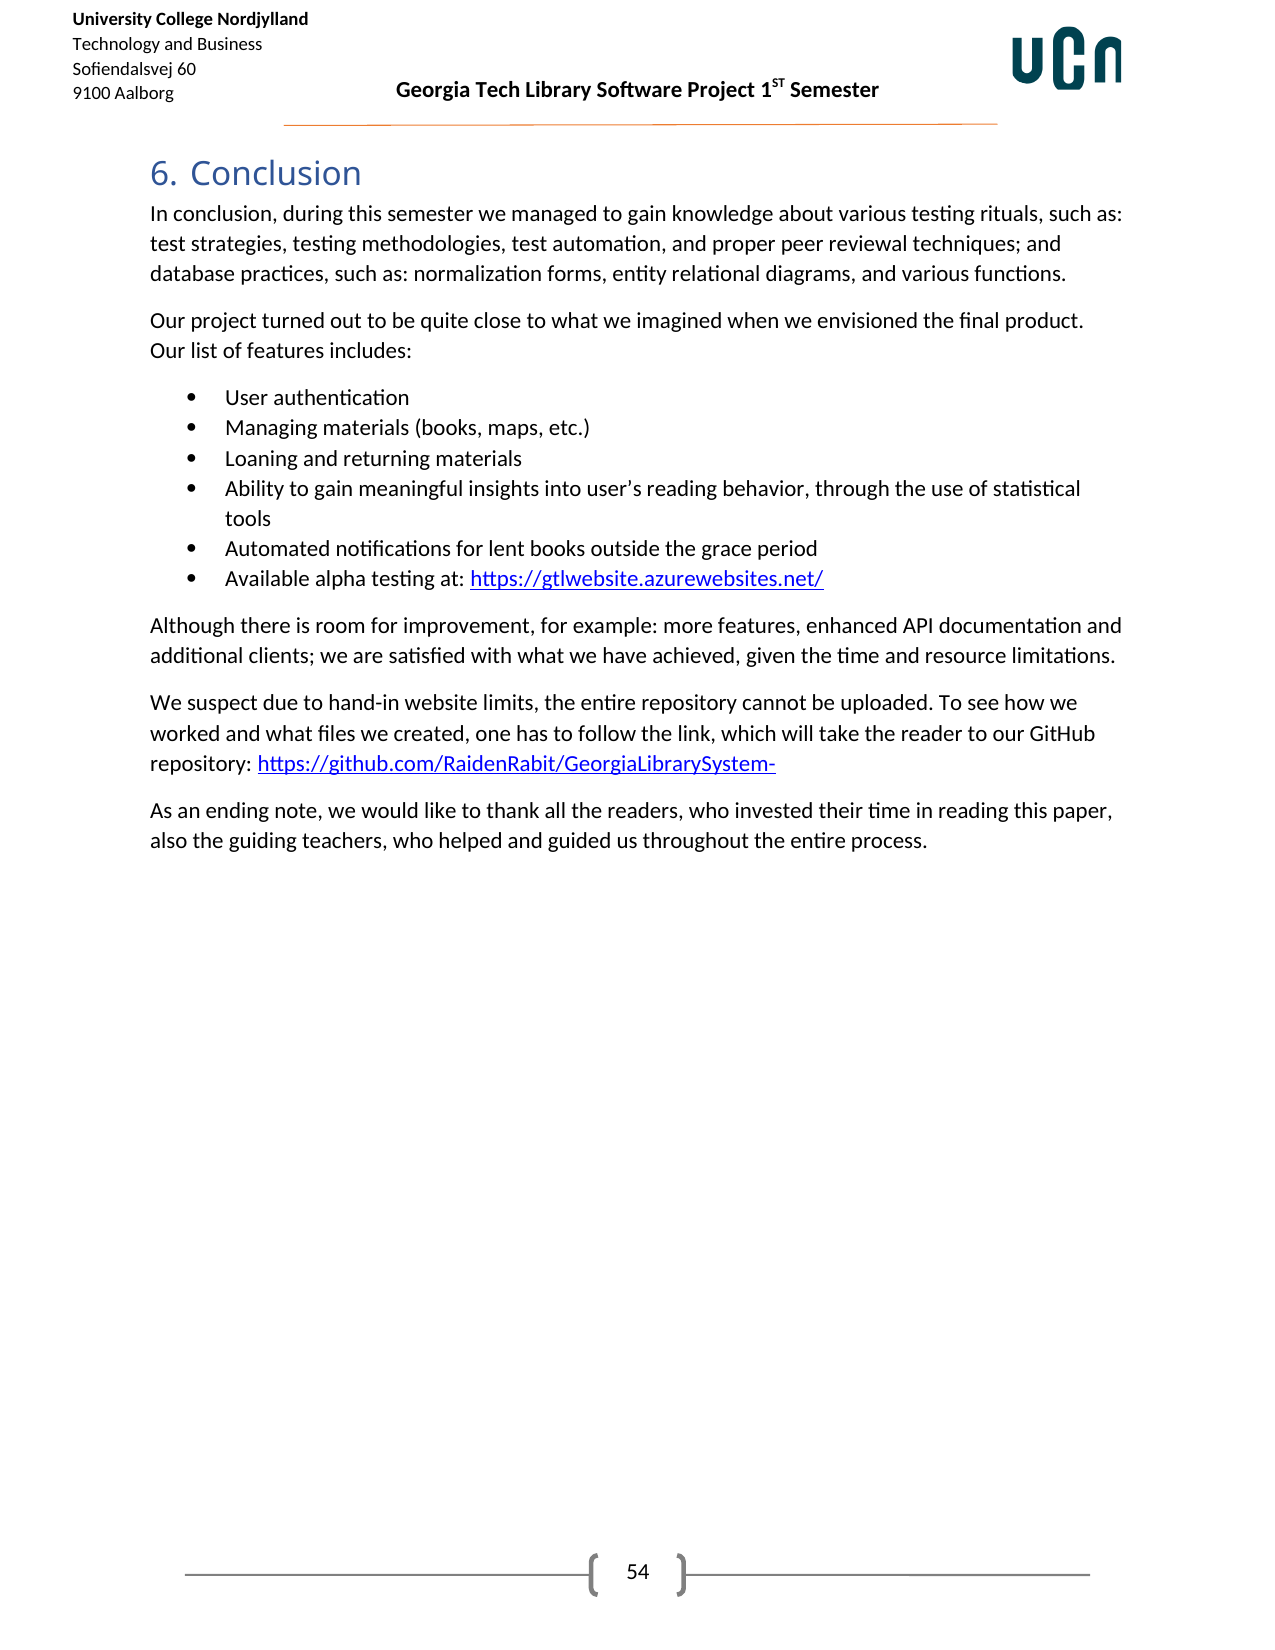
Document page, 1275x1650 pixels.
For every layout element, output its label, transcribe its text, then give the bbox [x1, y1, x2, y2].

text In conclusion, during this semester we managed to gain knowledge about various testing rituals, such as: test strategies, testing methodologies, test automation, and proper peer reviewal techniques; and database practices, such as: normalization forms, entity relational diagrams, and various functions. [150, 199, 1125, 287]
picture [1011, 26, 1121, 89]
list User authentication [187, 383, 1125, 411]
subtitle Conclusion [150, 150, 1125, 195]
list Automated notifications for lent books outside the grace period [187, 534, 1125, 562]
text Although there is room for improvement, for example: more features, enhanced API documentation and additional clients; we are satisfied with what we have achieved, given the time and resource limitations. [150, 611, 1125, 670]
text We suspect due to hand-in website limits, the entire repository cannot be uploaded. To see how we worked and what files we created, one has to follow the link, which will take the reader to our GitHub repository: https://github.com/RaidenRabit/GeorgiaLibrarySystem- [150, 688, 1125, 777]
list Managing materials (books, maps, etc.) [187, 413, 1125, 442]
list Available alpha testing at: https://gtlwebsite.azurewebsites.net/ [187, 564, 1125, 593]
text As an ending note, we would like to thank all the readers, who invested their time in reading this paper, also the guiding teachers, who helped and guided us throughout the entire process. [150, 796, 1125, 854]
list Ability to gain meaningful insights into user’s reading behavior, through the use of statistical tools [187, 474, 1125, 532]
text Our project turned out to be quite close to what we imagined when we envisioned the final product. Our list of features includes: [150, 306, 1125, 364]
list Loaning and returning materials [187, 444, 1125, 472]
